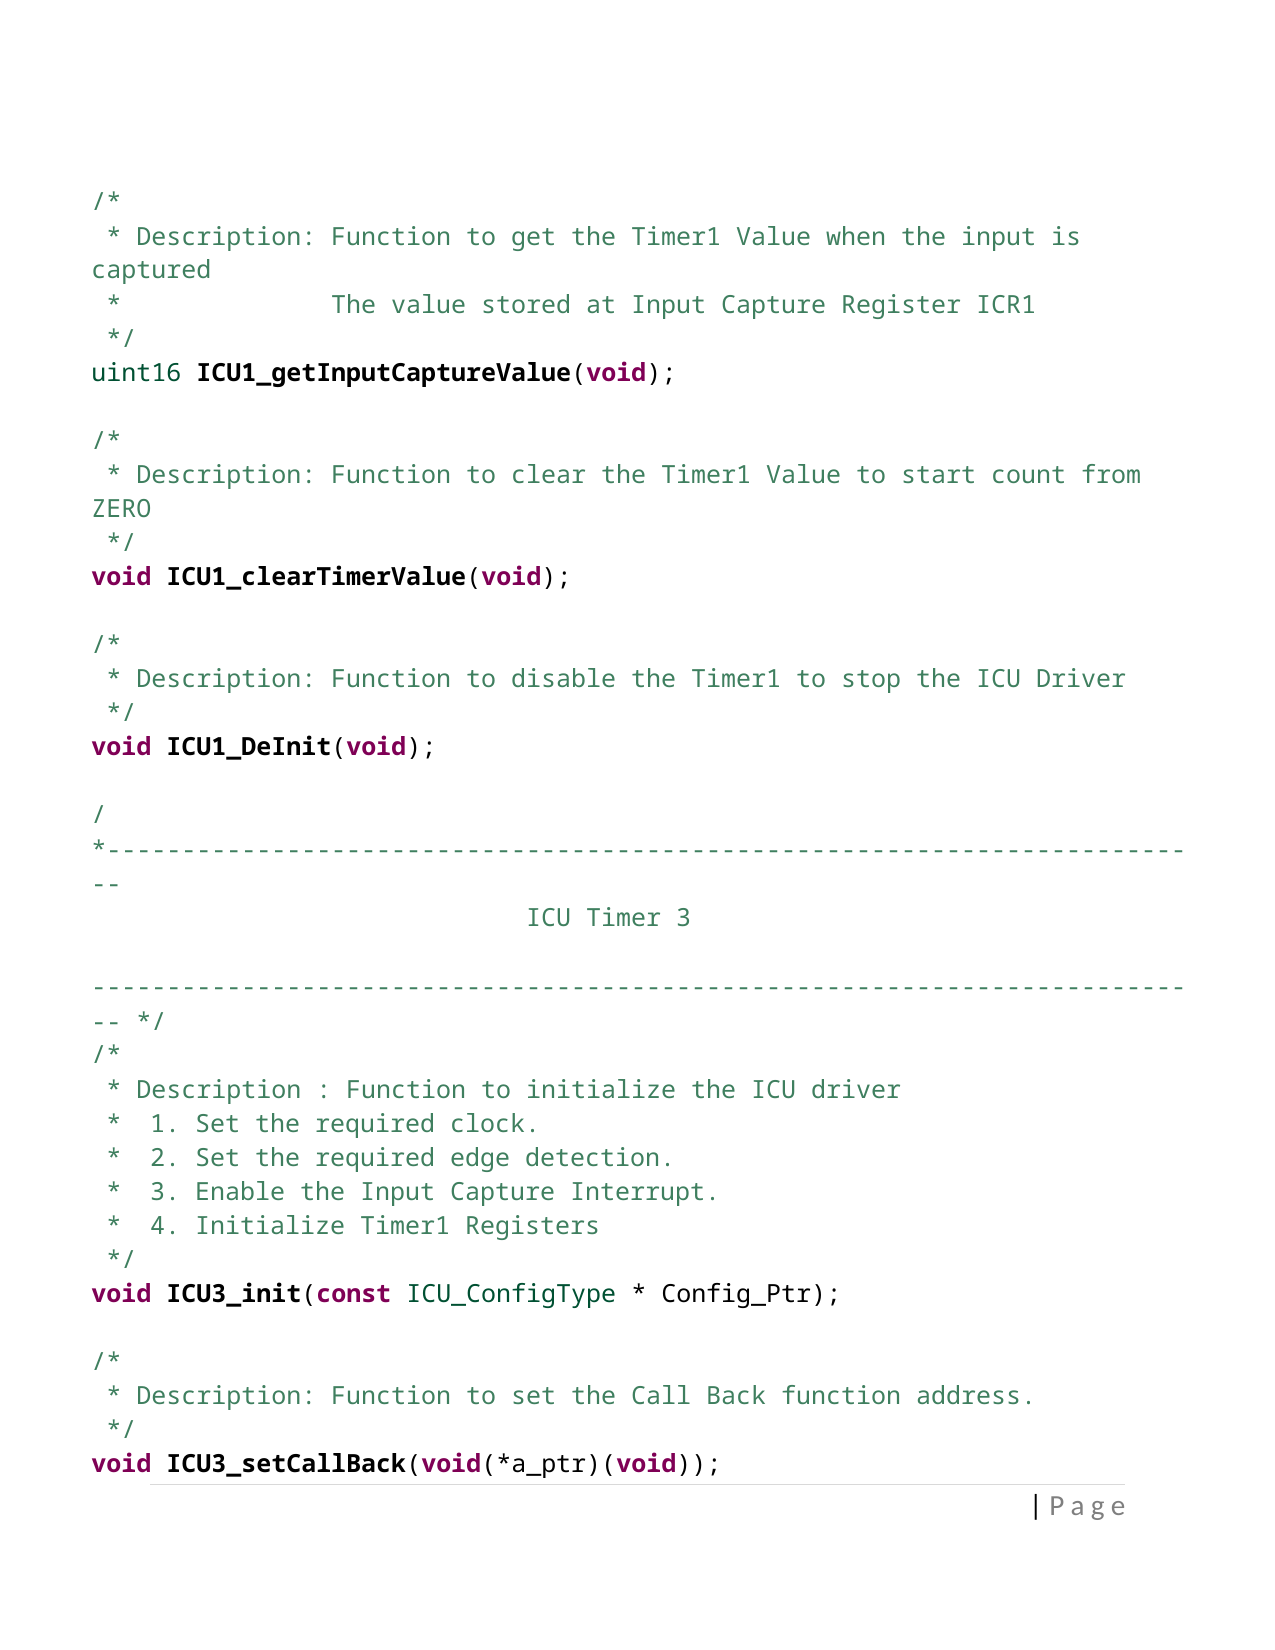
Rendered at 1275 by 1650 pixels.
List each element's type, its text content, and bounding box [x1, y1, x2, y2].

text /* [91, 422, 1198, 457]
text /* [91, 1037, 1198, 1071]
text void ICU1_DeInit(void); [91, 729, 1198, 763]
text */ [91, 695, 1198, 729]
text void ICU3_setCallBack(void(*a_ptr)(void)); [91, 1446, 1198, 1480]
text /* [91, 184, 1198, 218]
text uint16 ICU1_getInputCaptureValue(void); [91, 354, 1198, 388]
text * Description: Function to set the Call Back function address. [91, 1378, 1198, 1412]
text * 3. Enable the Input Capture Interrupt. [91, 1173, 1198, 1207]
text * 4. Initialize Timer1 Registers [91, 1207, 1198, 1242]
text * Description: Function to disable the Timer1 to stop the ICU Driver [91, 661, 1198, 695]
text */ [91, 1242, 1198, 1276]
text /* [91, 627, 1198, 661]
text */ [91, 1412, 1198, 1446]
text */ [91, 525, 1198, 559]
text void ICU3_init(const ICU_ConfigType * Config_Ptr); [91, 1276, 1198, 1310]
text --------------------------------------------------------------------------- */ [91, 933, 1198, 1037]
text ICU Timer 3 [91, 899, 1198, 933]
text /*-------------------------------------------------------------------------- [91, 797, 1198, 899]
text * 1. Set the required clock. [91, 1105, 1198, 1139]
text */ [91, 320, 1198, 354]
text /* [91, 1344, 1198, 1378]
text * The value stored at Input Capture Register ICR1 [91, 286, 1198, 320]
text void ICU1_clearTimerValue(void); [91, 559, 1198, 593]
text * Description: Function to get the Timer1 Value when the input is captured [91, 218, 1198, 286]
text * Description : Function to initialize the ICU driver [91, 1071, 1198, 1105]
text * Description: Function to clear the Timer1 Value to start count from ZERO [91, 457, 1198, 525]
text * 2. Set the required edge detection. [91, 1139, 1198, 1173]
